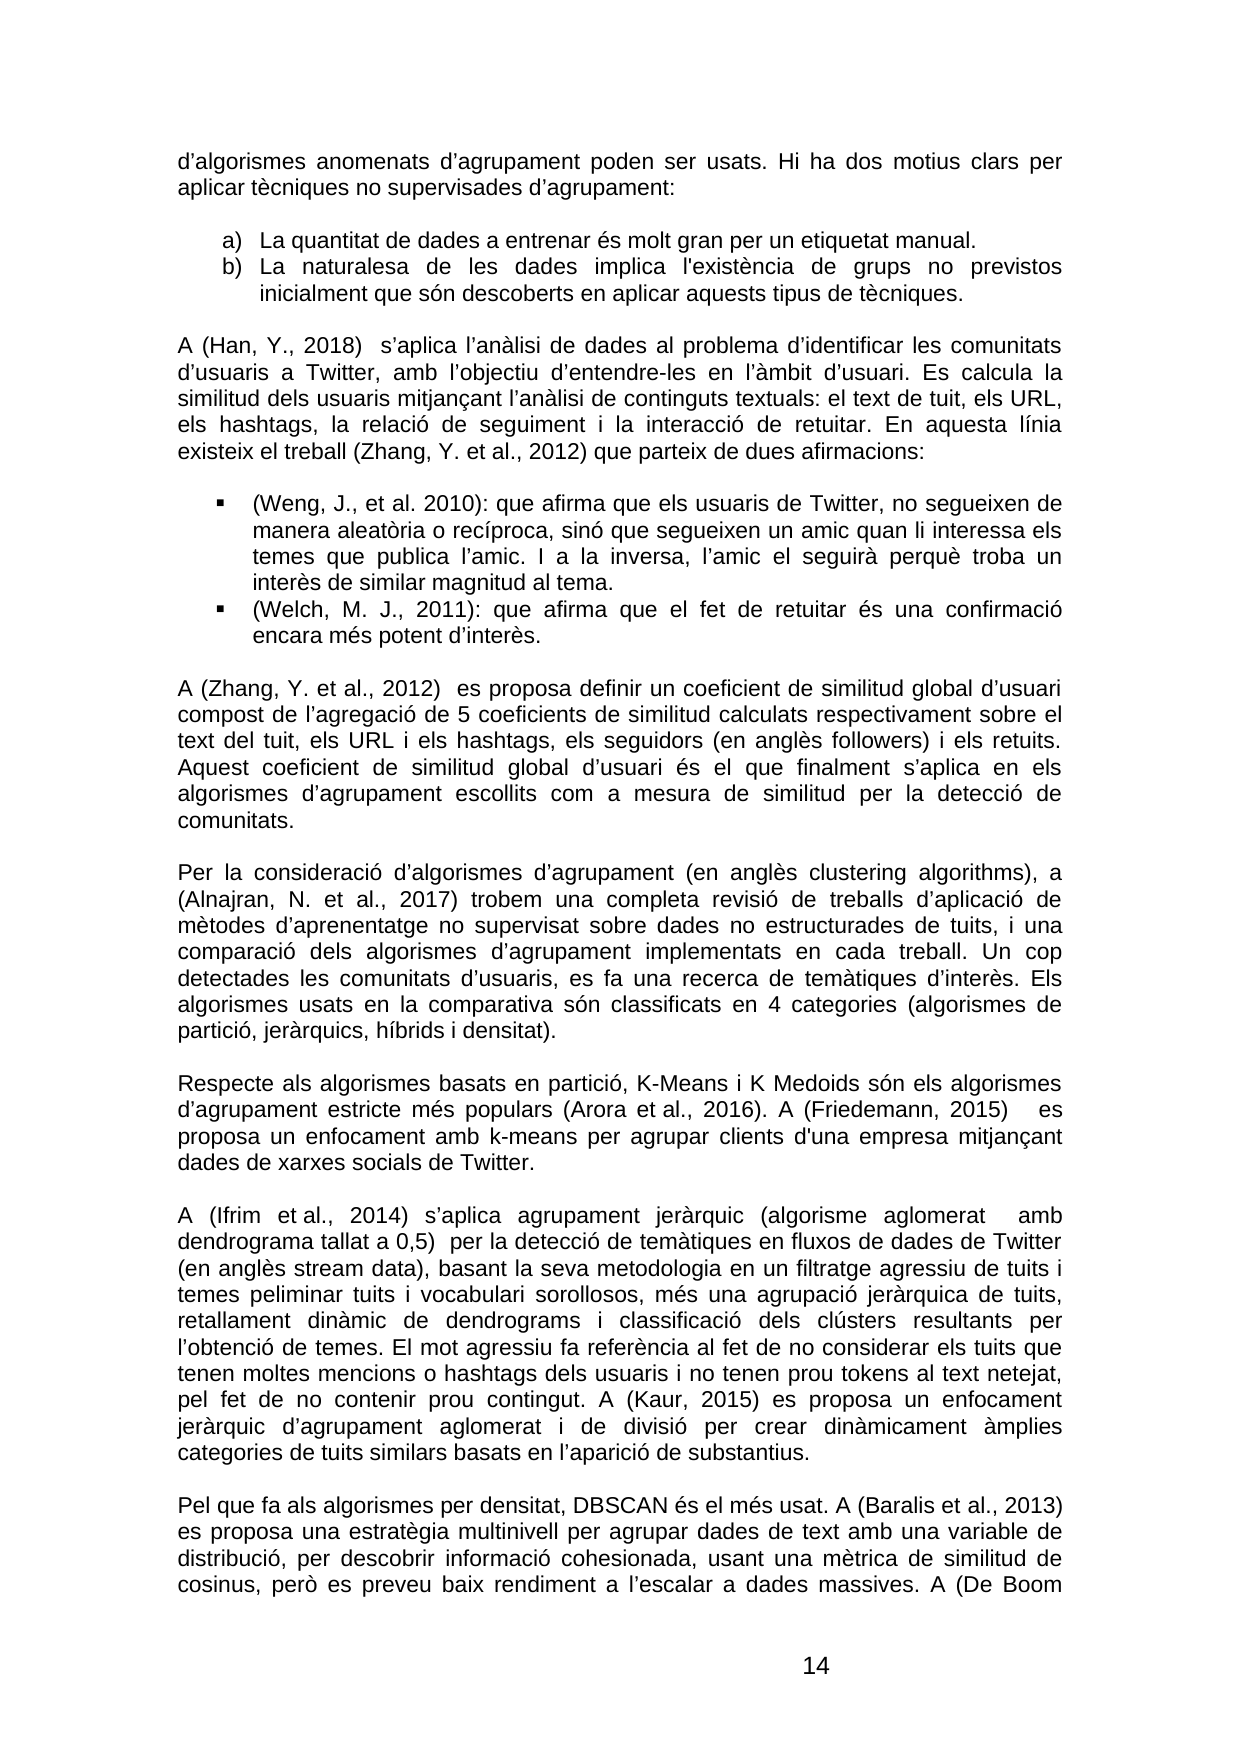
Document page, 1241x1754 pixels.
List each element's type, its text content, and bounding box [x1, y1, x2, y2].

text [177, 1492, 1063, 1597]
text Respecte als algorismes basats en partició, K-Means i K Medoids són els algorismes d’agrupament estricte més populars (Arora et al., 2016). A (Friedemann, 2015) es proposa un enfocament amb k-means per agrupar clients d'una empresa mitjançant dades de xarxes socials de Twitter. [177, 1070, 1063, 1176]
list (Welch, M. J., 2011): que afirma que el fet de retuitar és una confirmació encara més potent d’interès. [215, 596, 1063, 648]
text A (Han, Y., 2018) s’aplica l’anàlisi de dades al problema d’identificar les comunitats d’usuaris a Twitter, amb l’objectiu d’entendre-les en l’àmbit d’usuari. Es calcula la similitud dels usuaris mitjançant l’anàlisi de continguts textuals: el text de tuit, els URL, els hashtags, la relació de seguiment i la interacció de retuitar. En aquesta línia existeix el treball (Zhang, Y. et al., 2012) que parteix de dues afirmacions: [177, 332, 1063, 464]
list La quantitat de dades a entrenar és molt gran per un etiquetat manual. [222, 227, 1063, 253]
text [177, 148, 1063, 200]
list La naturalesa de les dades implica l'existència de grups no previstos inicialment que són descoberts en aplicar aquests tipus de tècniques. [222, 253, 1063, 306]
text A (Ifrim et al., 2014) s’aplica agrupament jeràrquic (algorisme aglomerat amb dendrograma tallat a 0,5) per la detecció de temàtiques en fluxos de dades de Twitter (en anglès stream data), basant la seva metodologia en un filtratge agressiu de tuits i temes peliminar tuits i vocabulari sorollosos, més una agrupació jeràrquica de tuits, retallament dinàmic de dendrograms i classificació dels clústers resultants per l’obtenció de temes. El mot agressiu fa referència al fet de no considerar els tuits que tenen moltes mencions o hashtags dels usuaris i no tenen prou tokens al text netejat, pel fet de no contenir prou contingut. A (Kaur, 2015) es proposa un enfocament jeràrquic d’agrupament aglomerat i de divisió per crear dinàmicament àmplies categories de tuits similars basats en l’aparició de substantius. [177, 1202, 1063, 1465]
text A (Zhang, Y. et al., 2012) es proposa definir un coeficient de similitud global d’usuari compost de l’agregació de 5 coeficients de similitud calculats respectivament sobre el text del tuit, els URL i els hashtags, els seguidors (en anglès followers) i els retuits. Aquest coeficient de similitud global d’usuari és el que finalment s’aplica en els algorismes d’agrupament escollits com a mesura de similitud per la detecció de comunitats. [177, 675, 1063, 833]
text Per la consideració d’algorismes d’agrupament (en anglès clustering algorithms), a (Alnajran, N. et al., 2017) trobem una completa revisió de treballs d’aplicació de mètodes d’aprenentatge no supervisat sobre dades no estructurades de tuits, i una comparació dels algorismes d’agrupament implementats en cada treball. Un cop detectades les comunitats d’usuaris, es fa una recerca de temàtiques d’interès. Els algorismes usats en la comparativa són classificats en 4 categories (algorismes de partició, jeràrquics, híbrids i densitat). [177, 859, 1063, 1044]
list (Weng, J., et al. 2010): que afirma que els usuaris de Twitter, no segueixen de manera aleatòria o recíproca, sinó que segueixen un amic quan li interessa els temes que publica l’amic. I a la inversa, l’amic el seguirà perquè troba un interès de similar magnitud al tema. [215, 490, 1063, 596]
